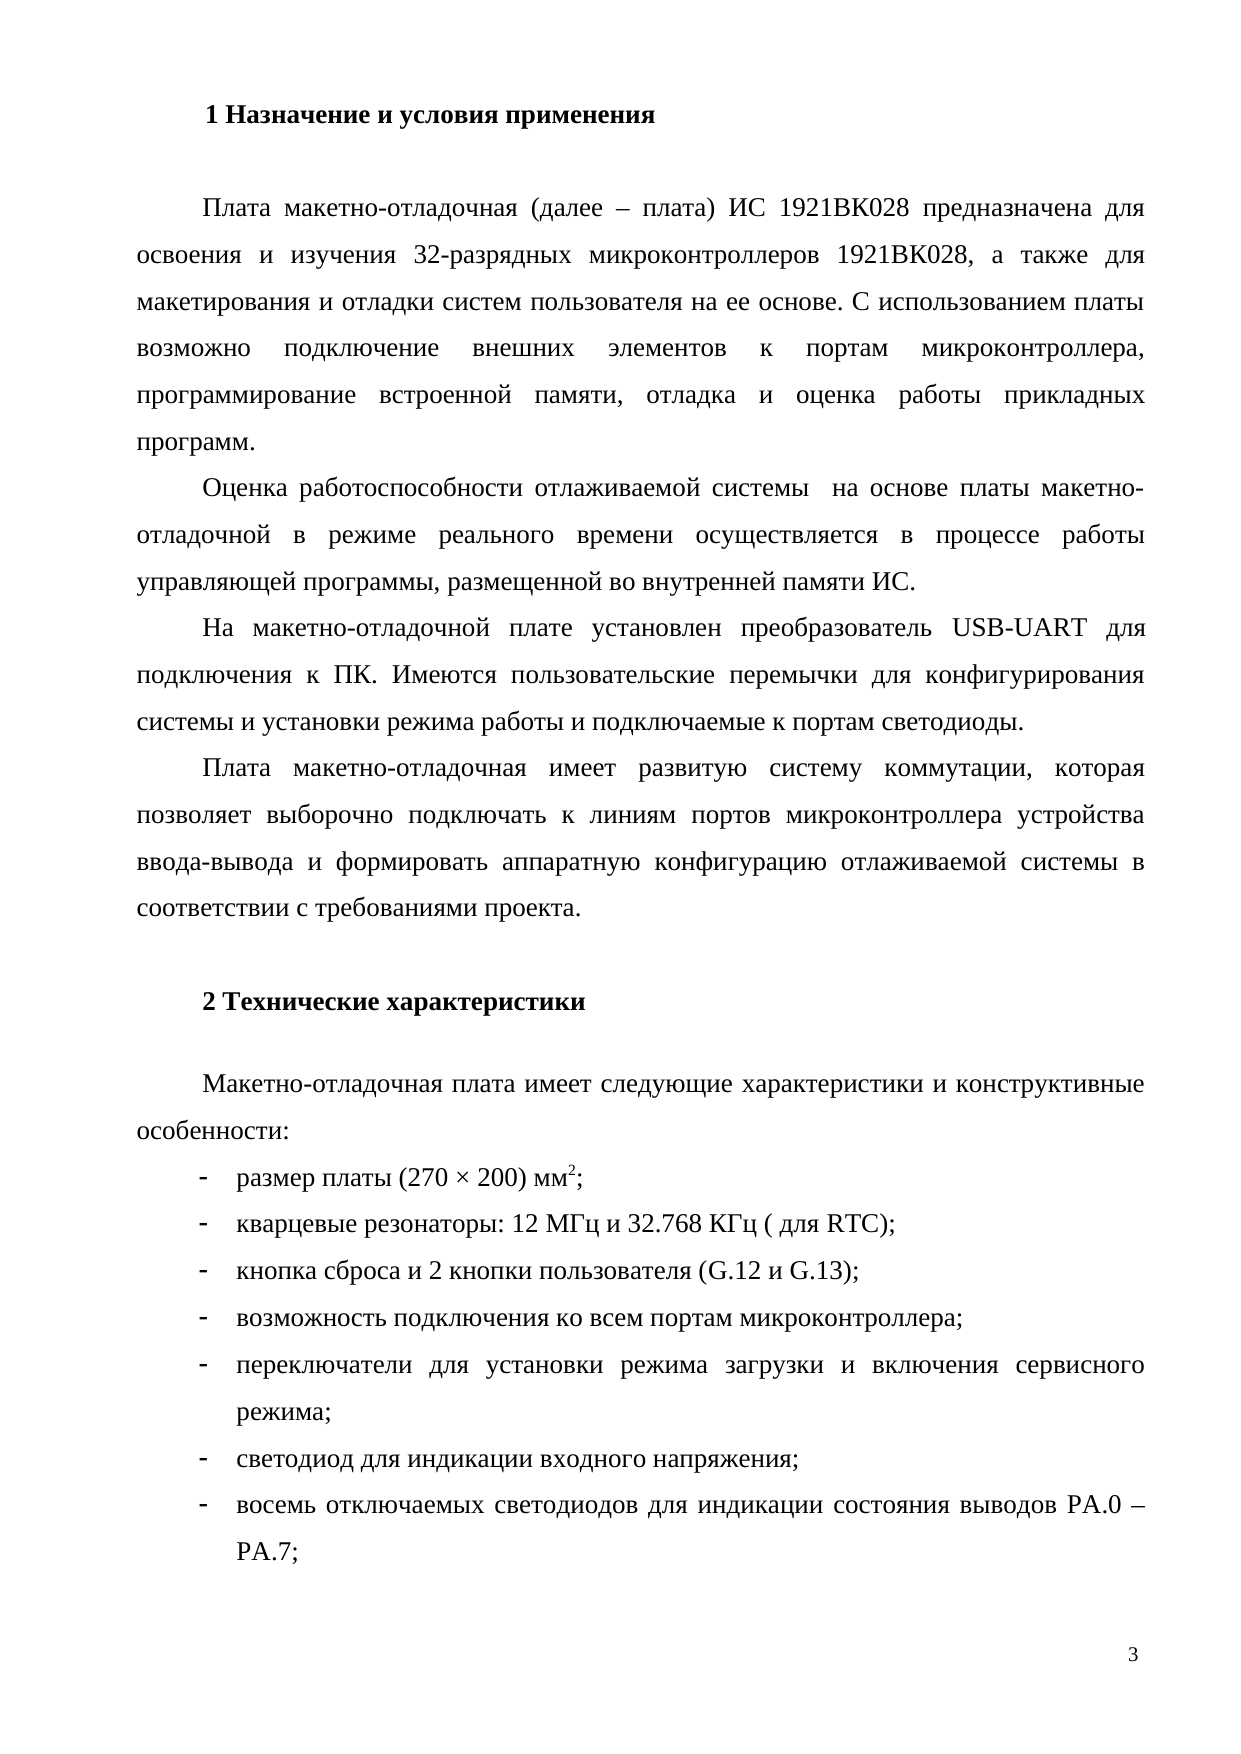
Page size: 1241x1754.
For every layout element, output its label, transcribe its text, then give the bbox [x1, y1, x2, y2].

text Оценка работоспособности отлаживаемой системы на основе платы макетно-отладочной в режиме реального времени осуществляется в процессе работы управляющей программы, размещенной во внутренней памяти ИС. [136, 471, 1146, 596]
text Макетно-отладочная плата имеет следующие характеристики и конструктивные особенности: [136, 1067, 1146, 1145]
list переключатели для установки режима загрузки и включения сервисного режима; [199, 1348, 1146, 1426]
text Плата макетно-отладочная имеет развитую систему коммутации, которая позволяет выборочно подключать к линиям портов микроконтроллера устройства ввода-вывода и формировать аппаратную конфигурацию отлаживаемой системы в соответствии с требованиями проекта. [136, 751, 1146, 922]
subtitle 1 Назначение и условия применения [177, 98, 1134, 129]
list кварцевые резонаторы: 12 МГц и 32.768 КГц ( для RTC); [199, 1208, 1146, 1239]
list восемь отключаемых светодиодов для индикации состояния выводов PA.0 – PA.7; [199, 1488, 1146, 1566]
subtitle 2 Технические характеристики [136, 985, 1134, 1016]
text Плата макетно-отладочная (далее – плата) ИС 1921ВК028 предназначена для освоения и изучения 32-разрядных микроконтроллеров 1921ВК028, а также для макетирования и отладки систем пользователя на ее основе. С использованием платы возможно подключение внешних элементов к портам микроконтроллера, программирование встроенной памяти, отладка и оценка работы прикладных программ. [136, 191, 1146, 456]
list размер платы (270 × 200) мм2; [199, 1161, 1146, 1192]
list кнопка сброса и 2 кнопки пользователя (G.12 и G.13); [199, 1254, 1146, 1286]
text На макетно-отладочной плате установлен преобразователь USB-UART для подключения к ПК. Имеются пользовательские перемычки для конфигурирования системы и установки режима работы и подключаемые к портам светодиоды. [136, 611, 1146, 736]
list возможность подключения ко всем портам микроконтроллера; [199, 1301, 1146, 1333]
list светодиод для индикации входного напряжения; [199, 1442, 1146, 1473]
